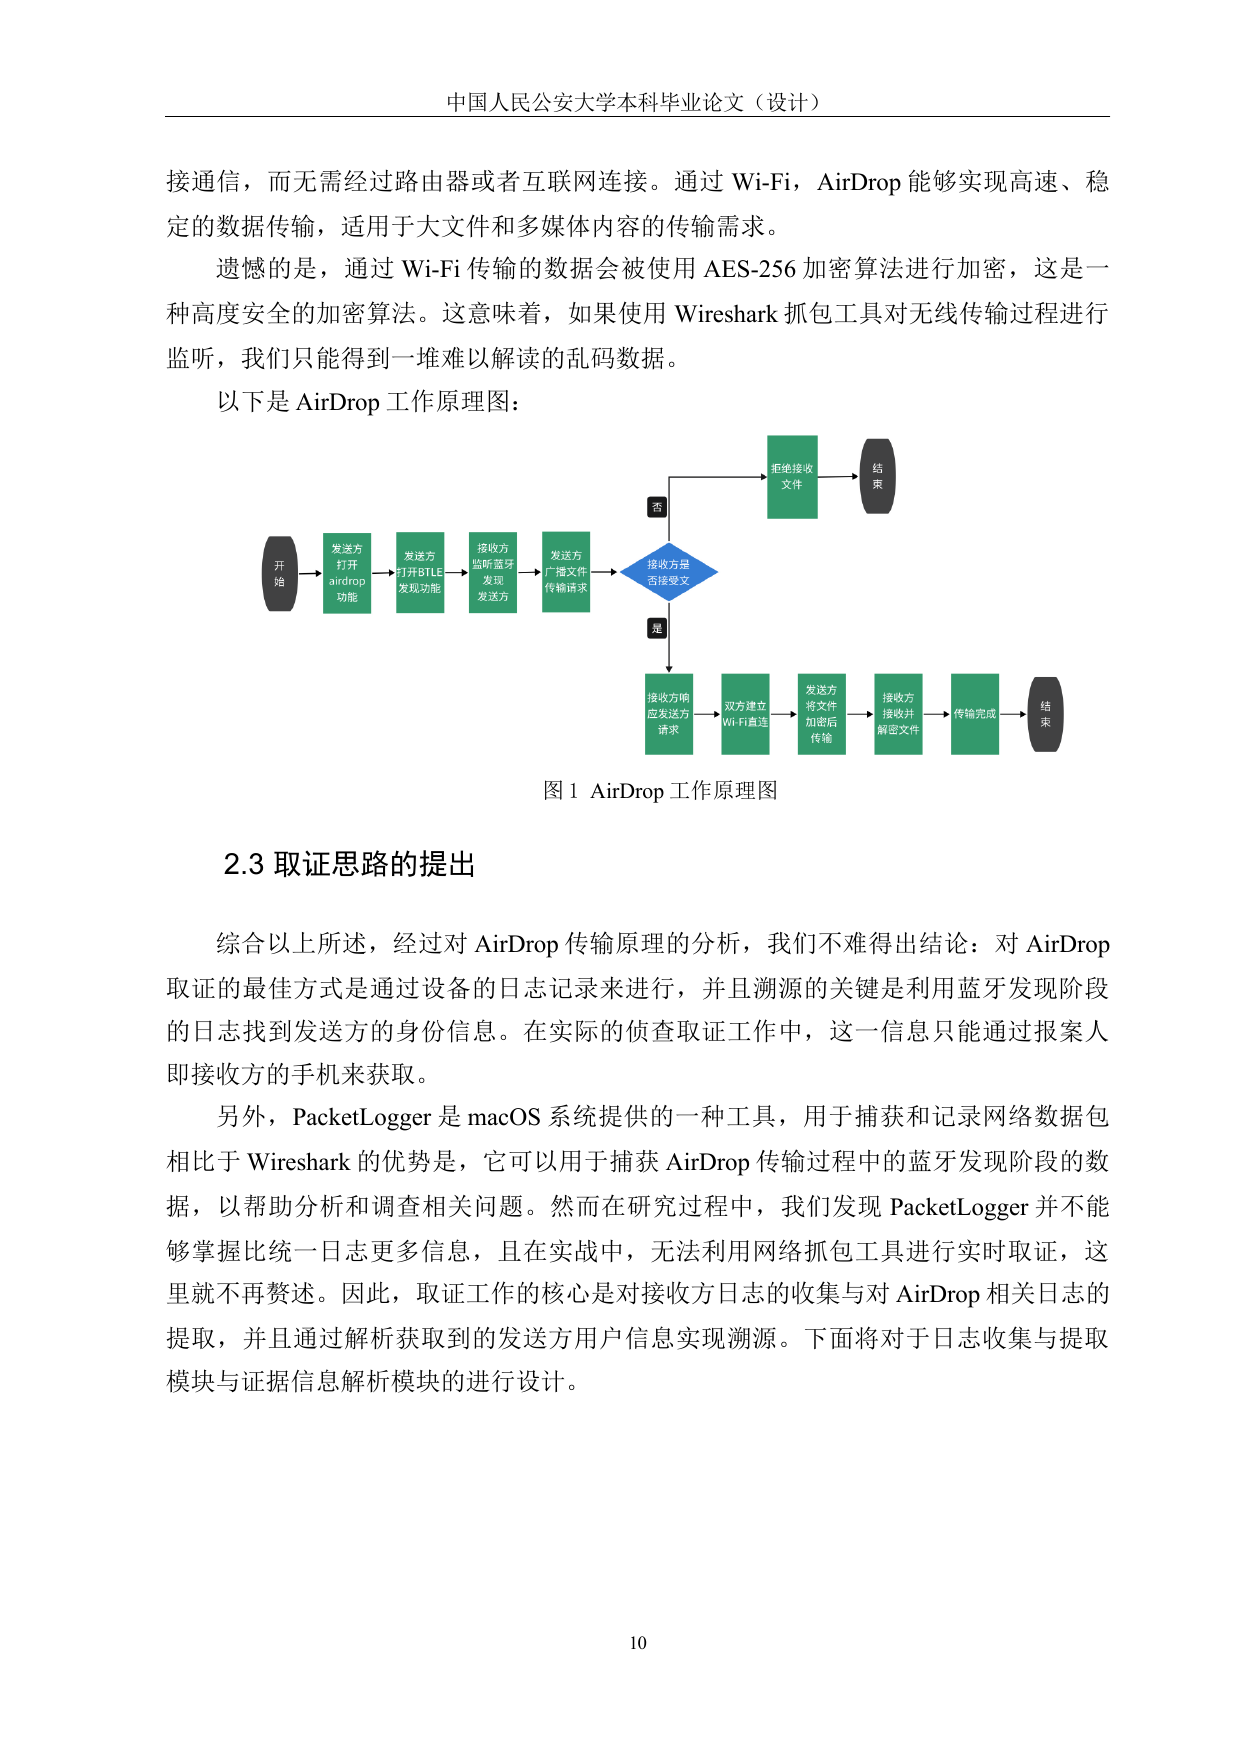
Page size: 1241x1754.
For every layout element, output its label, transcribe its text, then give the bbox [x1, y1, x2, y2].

text 另外，PacketLogger是macOS系统提供的一种工具，用于捕获和记录网络数据包。相比于Wireshark的优势是，它可以用于捕获AirDrop传输过程中的蓝牙发现阶段的数据，以帮助分析和调查相关问题。然而在研究过程中，我们发现PacketLogger并不能够掌握比统一日志更多信息，且在实战中，无法利用网络抓包工具进行实时取证，这里就不再赘述。因此，取证工作的核心是对接收方日志的收集与对AirDrop相关日志的提取，并且通过解析获取到的发送方用户信息实现溯源。下面将对于日志收集与提取模块与证据信息解析模块的进行设计。 [165, 1101, 1110, 1394]
text 遗憾的是，通过Wi-Fi传输的数据会被使用AES-256加密算法进行加密，这是一种高度安全的加密算法。这意味着，如果使用Wireshark抓包工具对无线传输过程进行监听，我们只能得到一堆难以解读的乱码数据。 [165, 253, 1110, 371]
picture [253, 430, 1072, 763]
text 2.3 取证思路的提出 [165, 846, 1110, 881]
text 综合以上所述，经过对AirDrop传输原理的分析，我们不难得出结论：对AirDrop取证的最佳方式是通过设备的日志记录来进行，并且溯源的关键是利用蓝牙发现阶段的日志找到发送方的身份信息。在实际的侦查取证工作中，这一信息只能通过报案人即接收方的手机来获取。 [165, 928, 1110, 1087]
text 图1 AirDrop工作原理图 [165, 776, 1110, 803]
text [165, 165, 1110, 239]
text 以下是AirDrop工作原理图： [165, 385, 1110, 416]
